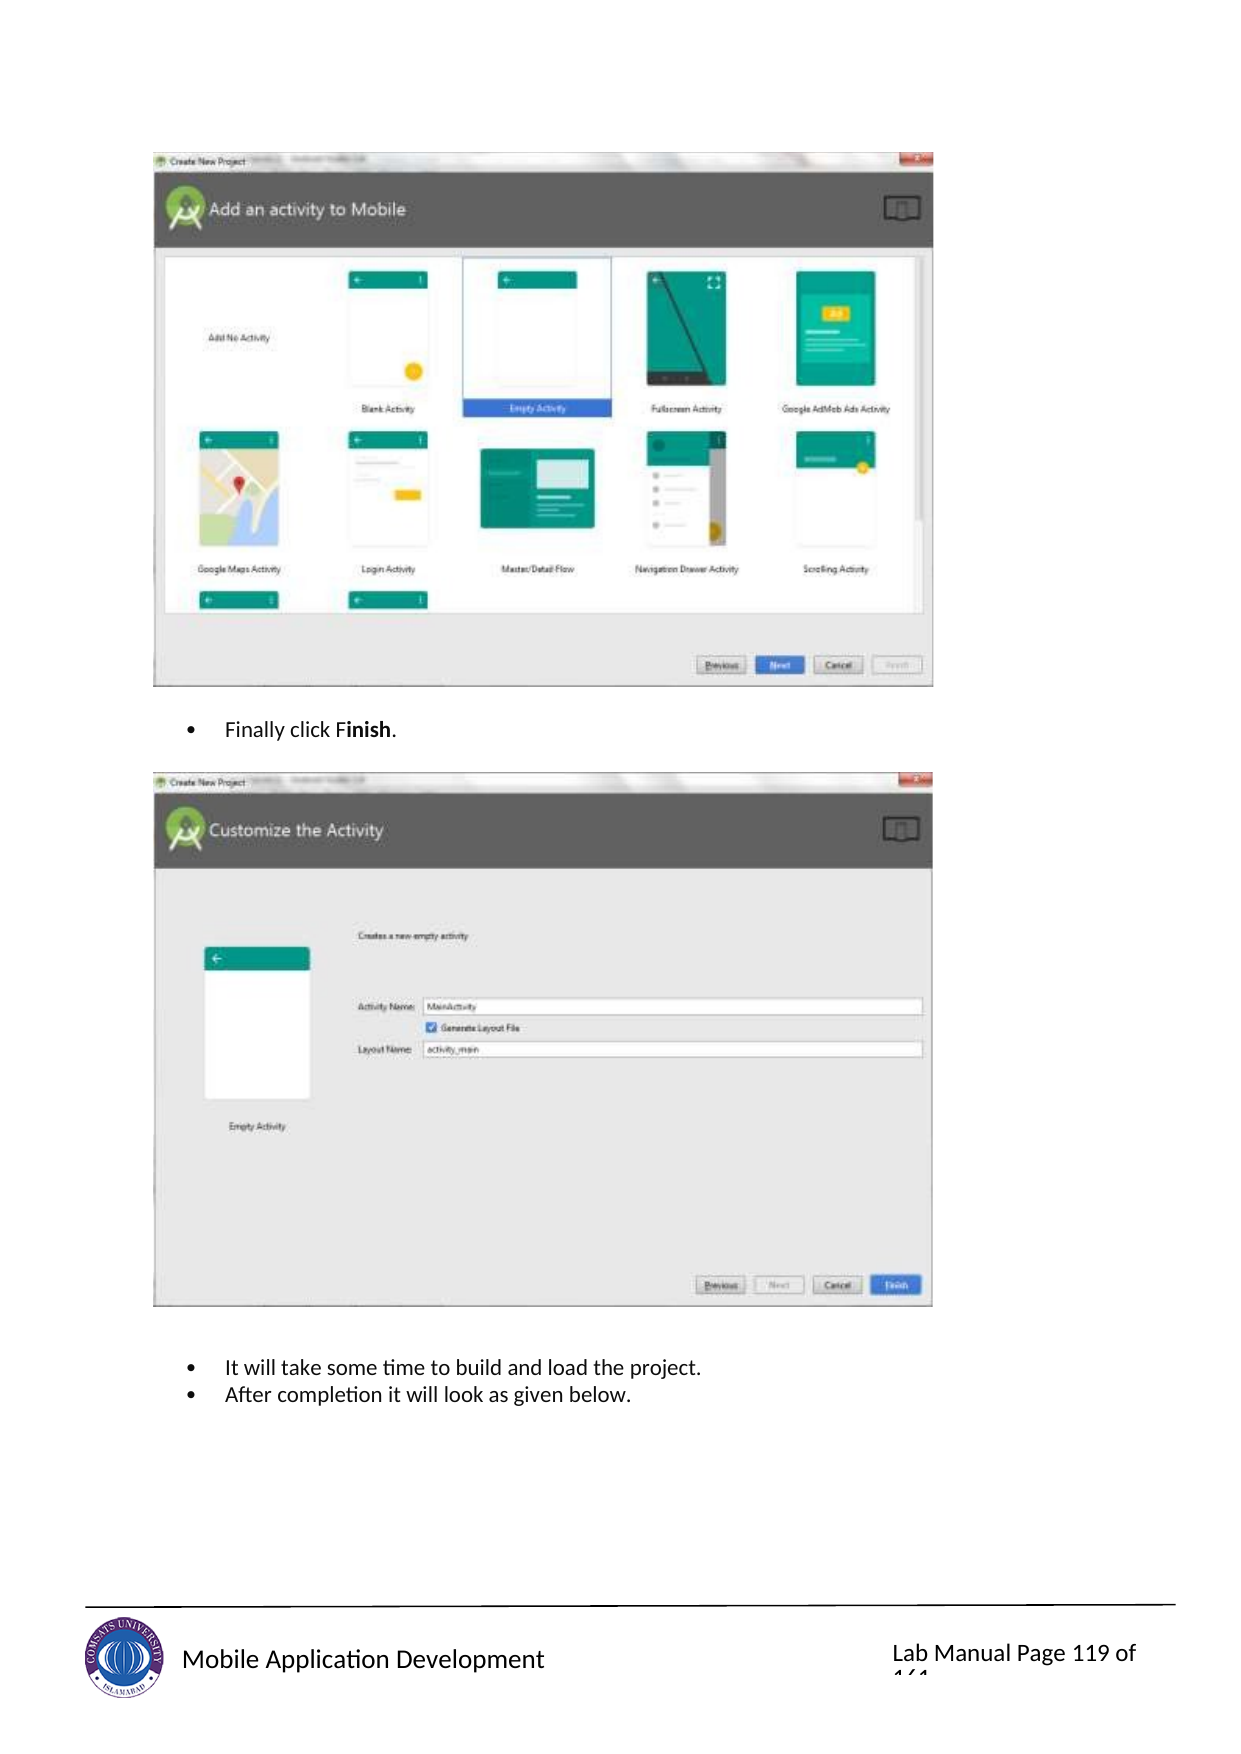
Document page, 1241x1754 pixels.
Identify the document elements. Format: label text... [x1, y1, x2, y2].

list After completion it will look as given below. [187, 1381, 1182, 1409]
picture [153, 772, 933, 1307]
picture [153, 152, 934, 687]
picture [85, 1617, 165, 1698]
list It will take some time to build and load the project. [187, 1353, 1182, 1381]
list Finally click Finish. [187, 715, 1182, 743]
